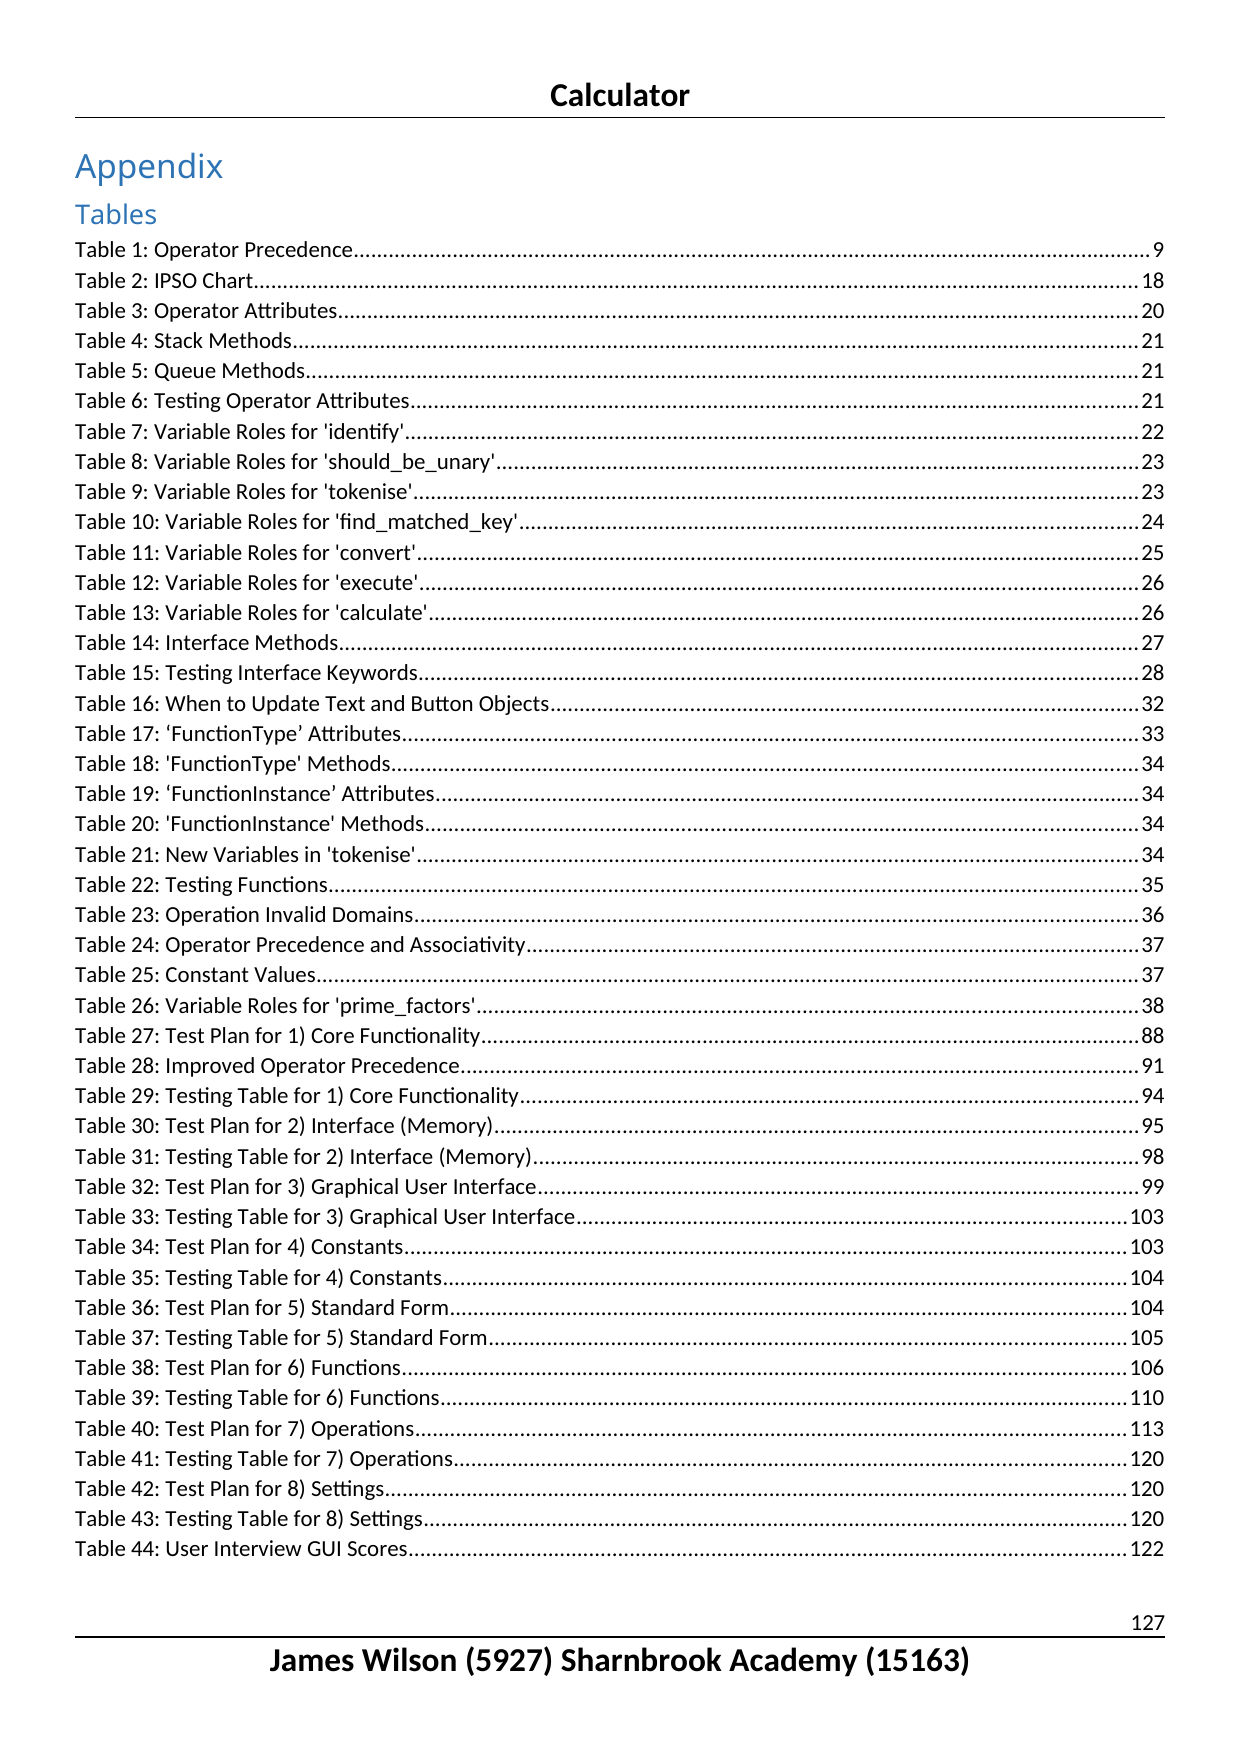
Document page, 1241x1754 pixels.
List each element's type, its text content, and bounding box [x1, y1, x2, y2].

text Table 13: Variable Roles for 'calculate' 26 [75, 598, 1165, 626]
text Table 38: Test Plan for 6) Functions 106 [75, 1353, 1165, 1381]
text Table 32: Test Plan for 3) Graphical User Interface 99 [75, 1172, 1165, 1200]
text Table 27: Test Plan for 1) Core Functionality 88 [75, 1021, 1165, 1049]
text Table 9: Variable Roles for 'tokenise' 23 [75, 477, 1165, 505]
text Table 42: Test Plan for 8) Settings 120 [75, 1474, 1165, 1502]
text Table 36: Test Plan for 5) Standard Form 104 [75, 1293, 1165, 1321]
text Table 40: Test Plan for 7) Operations 113 [75, 1414, 1165, 1442]
text Table 6: Testing Operator Attributes 21 [75, 387, 1165, 414]
text Table 3: Operator Attributes 20 [75, 296, 1165, 324]
text Table 22: Testing Functions 35 [75, 870, 1165, 898]
text Table 8: Variable Roles for 'should_be_unary' 23 [75, 447, 1165, 475]
text Table 33: Testing Table for 3) Graphical User Interface 103 [75, 1202, 1165, 1230]
text Table 20: 'FunctionInstance' Methods 34 [75, 809, 1165, 837]
text Table 30: Test Plan for 2) Interface (Memory) 95 [75, 1112, 1165, 1139]
text Table 34: Test Plan for 4) Constants 103 [75, 1232, 1165, 1260]
text Table 24: Operator Precedence and Associativity 37 [75, 930, 1165, 958]
text Table 15: Testing Interface Keywords 28 [75, 658, 1165, 686]
subtitle Tables [75, 196, 1165, 233]
text Table 2: IPSO Chart 18 [75, 266, 1165, 294]
text Table 21: New Variables in 'tokenise' 34 [75, 840, 1165, 868]
text Table 44: User Interview GUI Scores 122 [75, 1534, 1165, 1562]
text Table 12: Variable Roles for 'execute' 26 [75, 568, 1165, 596]
text Table 16: When to Update Text and Button Objects 32 [75, 689, 1165, 717]
text Table 18: 'FunctionType' Methods 34 [75, 749, 1165, 777]
text Table 28: Improved Operator Precedence 91 [75, 1051, 1165, 1079]
subtitle Appendix [75, 143, 1165, 188]
text Table 10: Variable Roles for 'find_matched_key' 24 [75, 507, 1165, 535]
text Table 14: Interface Methods 27 [75, 628, 1165, 656]
text Table 11: Variable Roles for 'convert' 25 [75, 538, 1165, 566]
text Table 17: ‘FunctionType’ Attributes 33 [75, 719, 1165, 747]
text Table 5: Queue Methods 21 [75, 356, 1165, 384]
text Table 25: Constant Values 37 [75, 961, 1165, 988]
text Table 43: Testing Table for 8) Settings 120 [75, 1504, 1165, 1532]
text Table 26: Variable Roles for 'prime_factors' 38 [75, 991, 1165, 1019]
text Table 29: Testing Table for 1) Core Functionality 94 [75, 1081, 1165, 1109]
text Table 23: Operation Invalid Domains 36 [75, 900, 1165, 928]
text Table 35: Testing Table for 4) Constants 104 [75, 1263, 1165, 1291]
text Table 31: Testing Table for 2) Interface (Memory) 98 [75, 1142, 1165, 1170]
text Table 4: Stack Methods 21 [75, 326, 1165, 354]
text Table 39: Testing Table for 6) Functions 110 [75, 1383, 1165, 1411]
text Table 41: Testing Table for 7) Operations 120 [75, 1444, 1165, 1472]
text Table 7: Variable Roles for 'identify' 22 [75, 417, 1165, 445]
text Table 37: Testing Table for 5) Standard Form 105 [75, 1323, 1165, 1351]
text Table 19: ‘FunctionInstance’ Attributes 34 [75, 779, 1165, 807]
text Table 1: Operator Precedence 9 [75, 236, 1165, 263]
